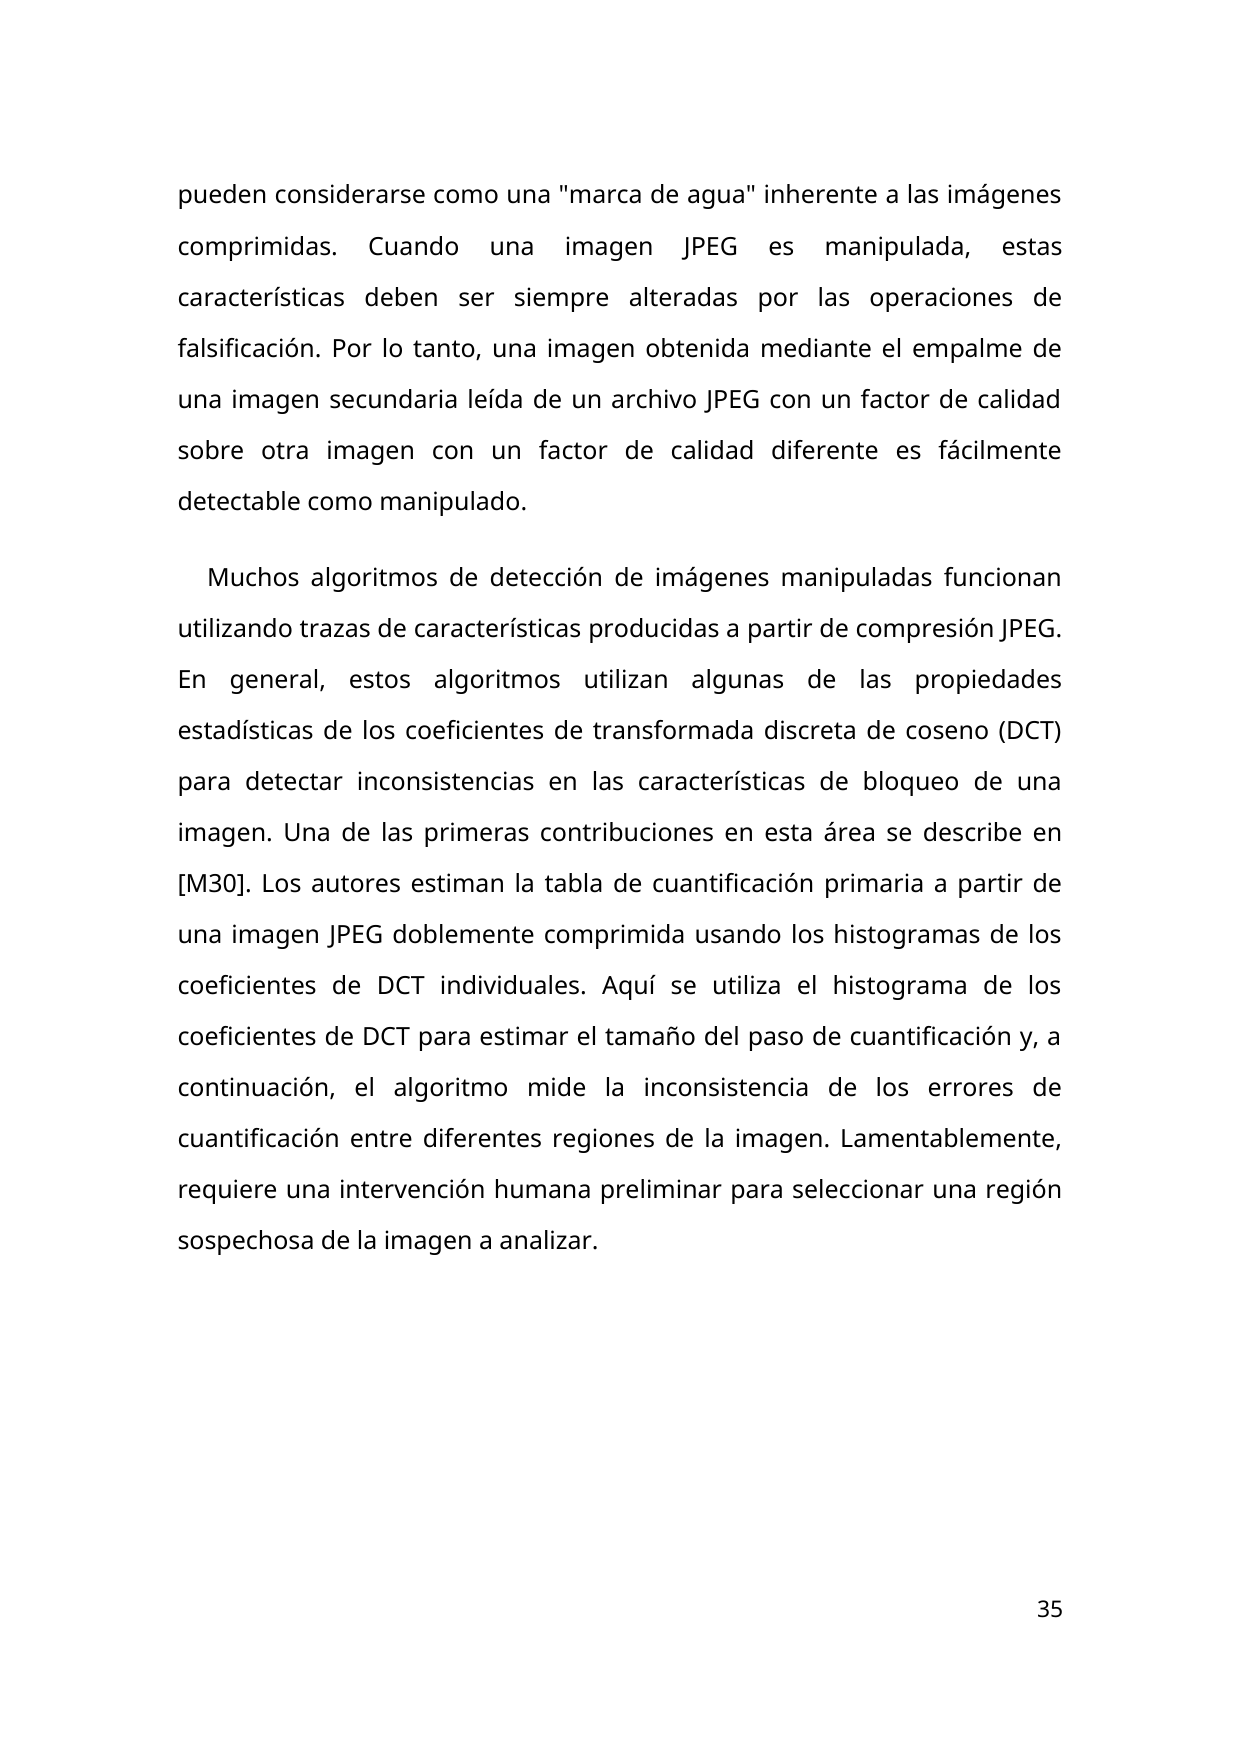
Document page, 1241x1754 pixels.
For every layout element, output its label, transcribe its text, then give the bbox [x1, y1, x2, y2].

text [177, 177, 1063, 517]
text Muchos algoritmos de detección de imágenes manipuladas funcionan utilizando trazas de características producidas a partir de compresión JPEG. En general, estos algoritmos utilizan algunas de las propiedades estadísticas de los coeficientes de transformada discreta de coseno (DCT) para detectar inconsistencias en las características de bloqueo de una imagen. Una de las primeras contribuciones en esta área se describe en [M30]. Los autores estiman la tabla de cuantificación primaria a partir de una imagen JPEG doblemente comprimida usando los histogramas de los coeficientes de DCT individuales. Aquí se utiliza el histograma de los coeficientes de DCT para estimar el tamaño del paso de cuantificación y, a continuación, el algoritmo mide la inconsistencia de los errores de cuantificación entre diferentes regiones de la imagen. Lamentablemente, requiere una intervención humana preliminar para seleccionar una región sospechosa de la imagen a analizar. [177, 559, 1063, 1257]
